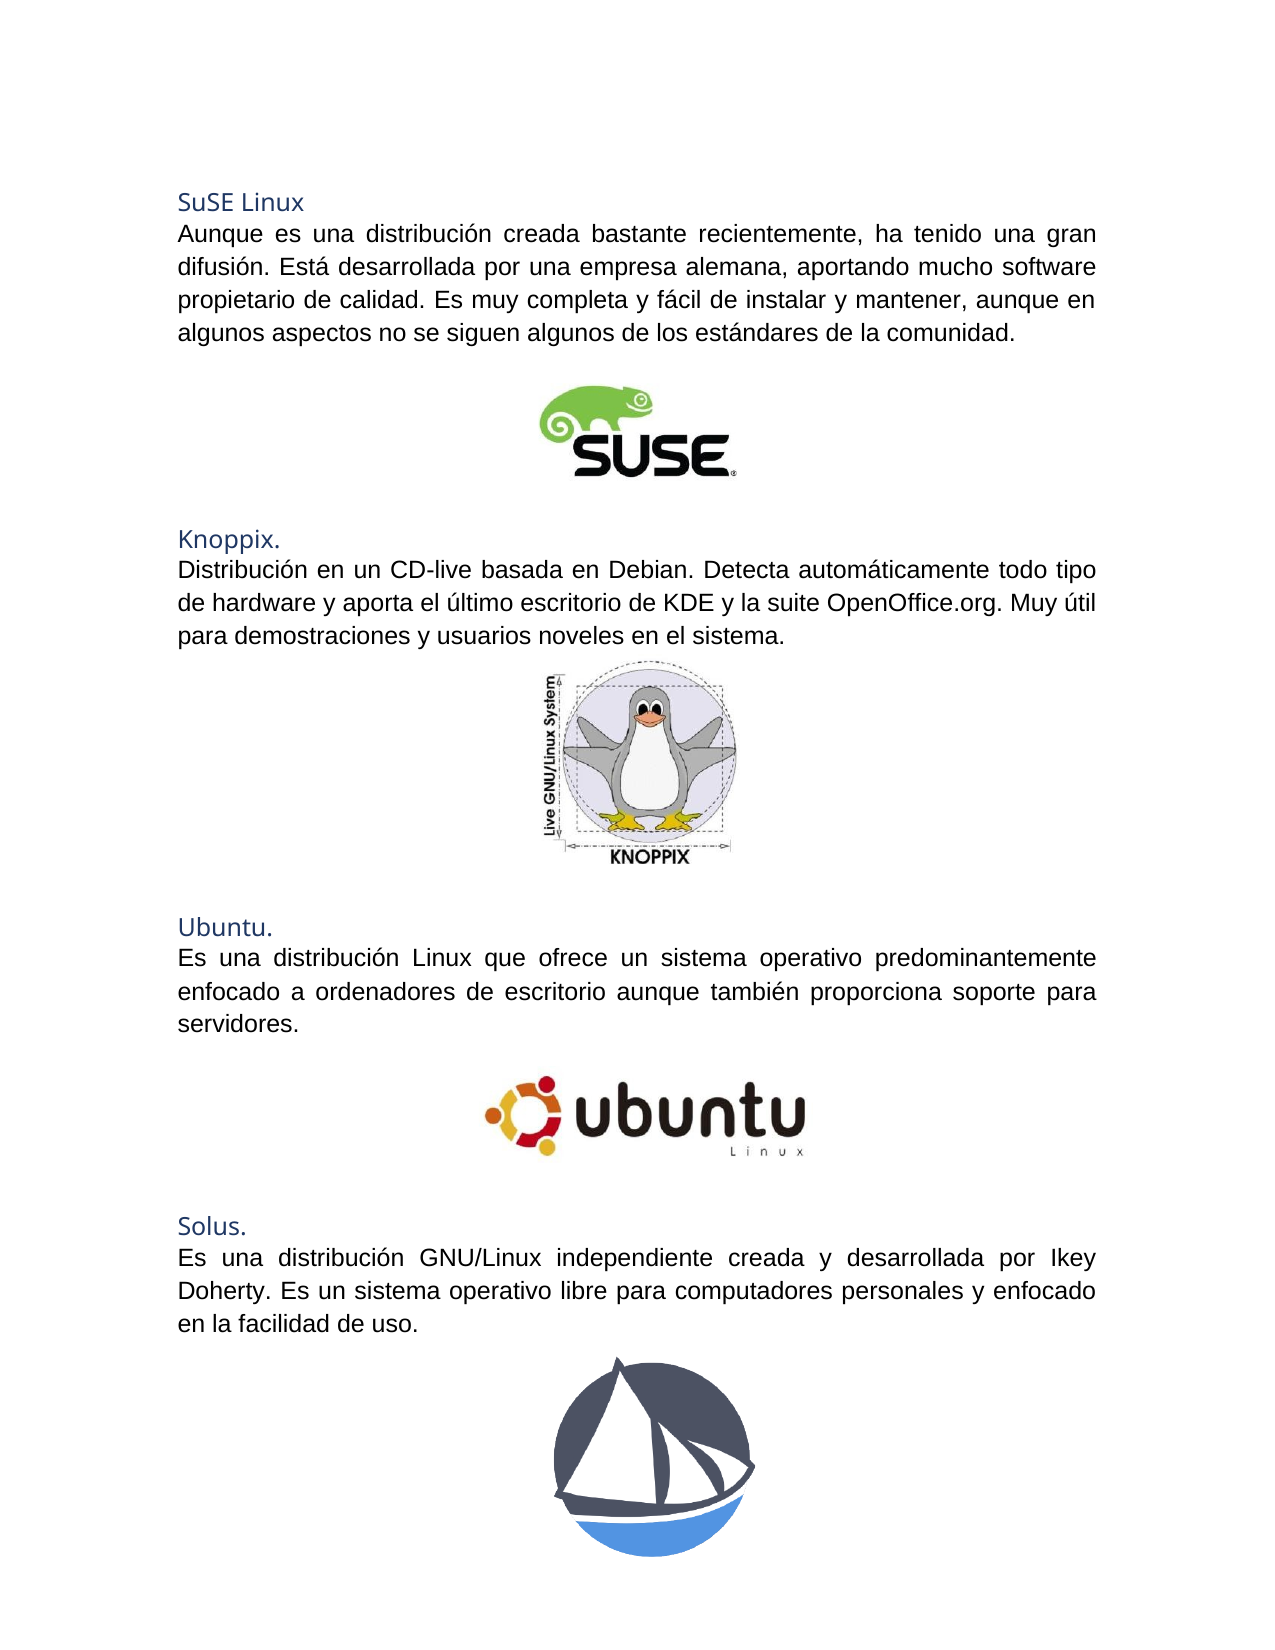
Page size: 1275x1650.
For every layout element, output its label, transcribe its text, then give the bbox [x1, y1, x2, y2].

picture [478, 1066, 813, 1163]
text Es una distribución GNU/Linux independiente creada y desarrollada por Ikey Doherty. Es un sistema operativo libre para computadores personales y enfocado en la facilidad de uso. [177, 1243, 1098, 1338]
subtitle SuSE Linux [177, 185, 1098, 219]
subtitle Solus. [177, 1209, 1098, 1243]
text Aunque es una distribución creada bastante recientemente, ha tenido una gran difusión. Está desarrollada por una empresa alemana, aportando mucho software propietario de calidad. Es muy completa y fácil de instalar y mantener, aunque en algunos aspectos no se siguen algunos de los estándares de la comunidad. [177, 219, 1098, 347]
text Es una distribución Linux que ofrece un sistema operativo predominantemente enfocado a ordenadores de escritorio aunque también proporciona soporte para servidores. [177, 943, 1098, 1038]
picture [553, 1356, 755, 1557]
picture [538, 383, 737, 481]
picture [541, 654, 740, 864]
text Distribución en un CD-live basada en Debian. Detecta automáticamente todo tipo de hardware y aporta el último escritorio de KDE y la suite OpenOffice.org. Muy útil para demostraciones y usuarios noveles en el sistema. [177, 555, 1098, 650]
subtitle Knoppix. [177, 521, 1098, 555]
subtitle Ubuntu. [177, 909, 1098, 943]
